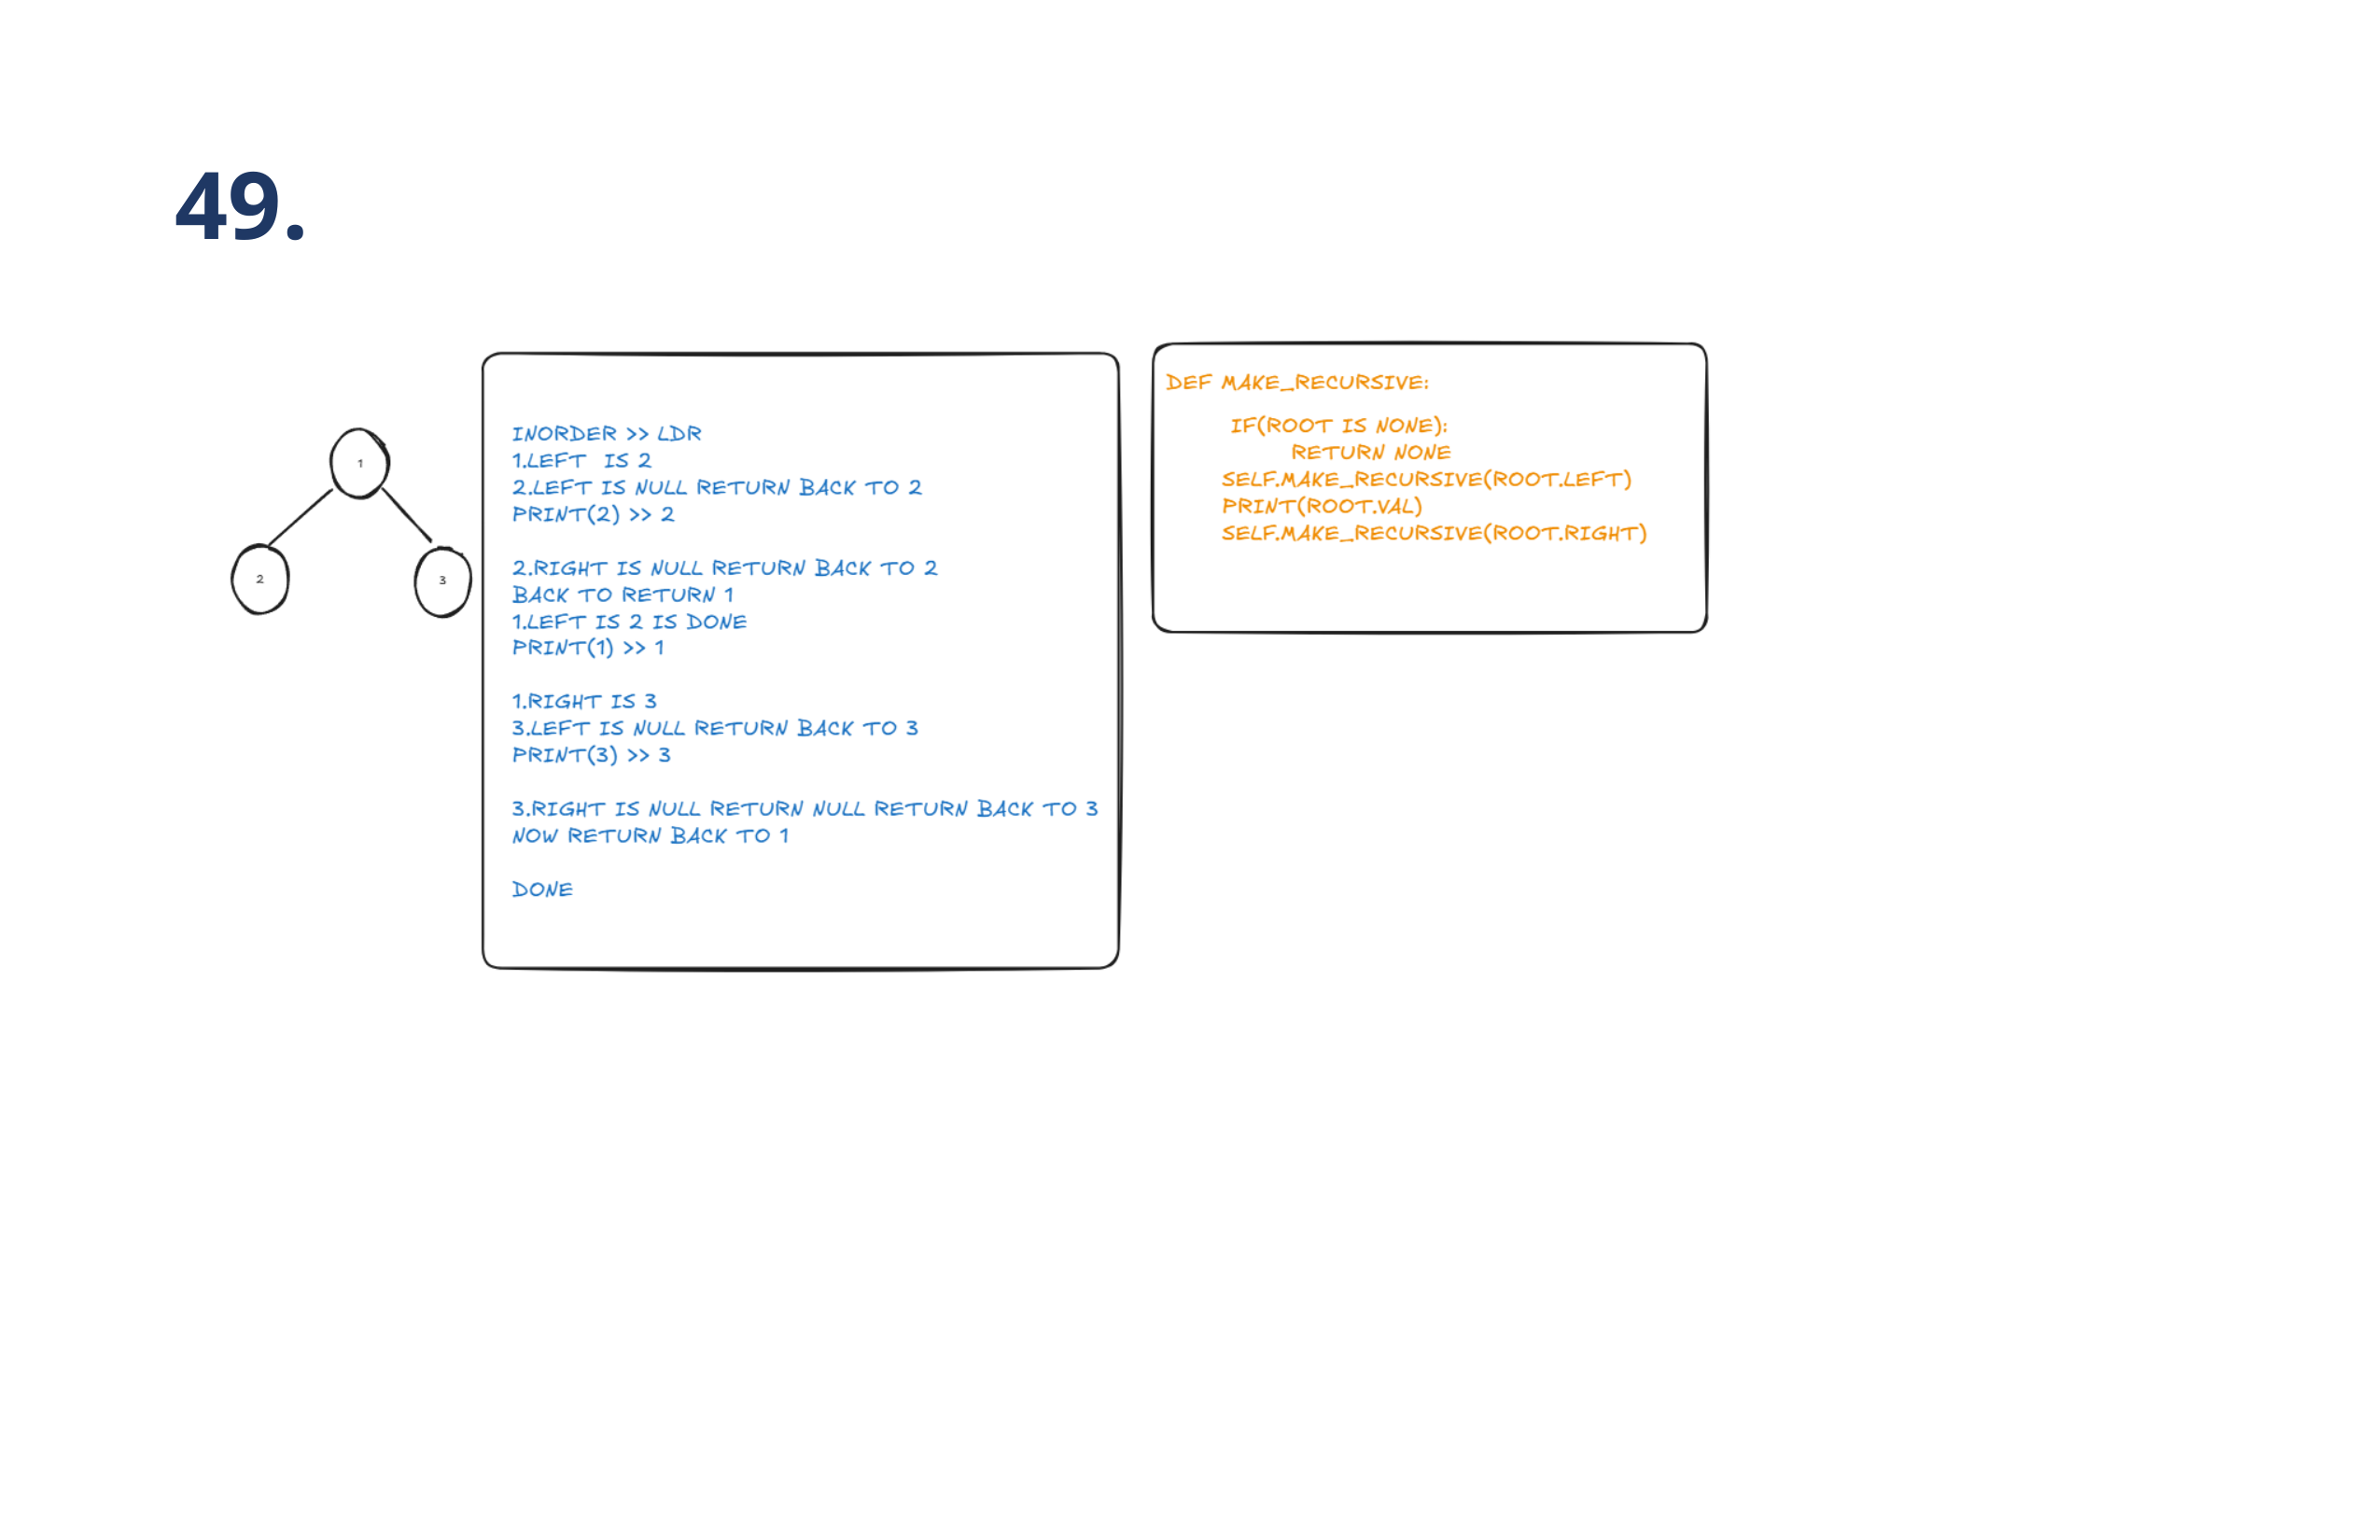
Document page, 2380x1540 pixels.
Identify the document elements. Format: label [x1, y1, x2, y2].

picture [175, 269, 1760, 1001]
